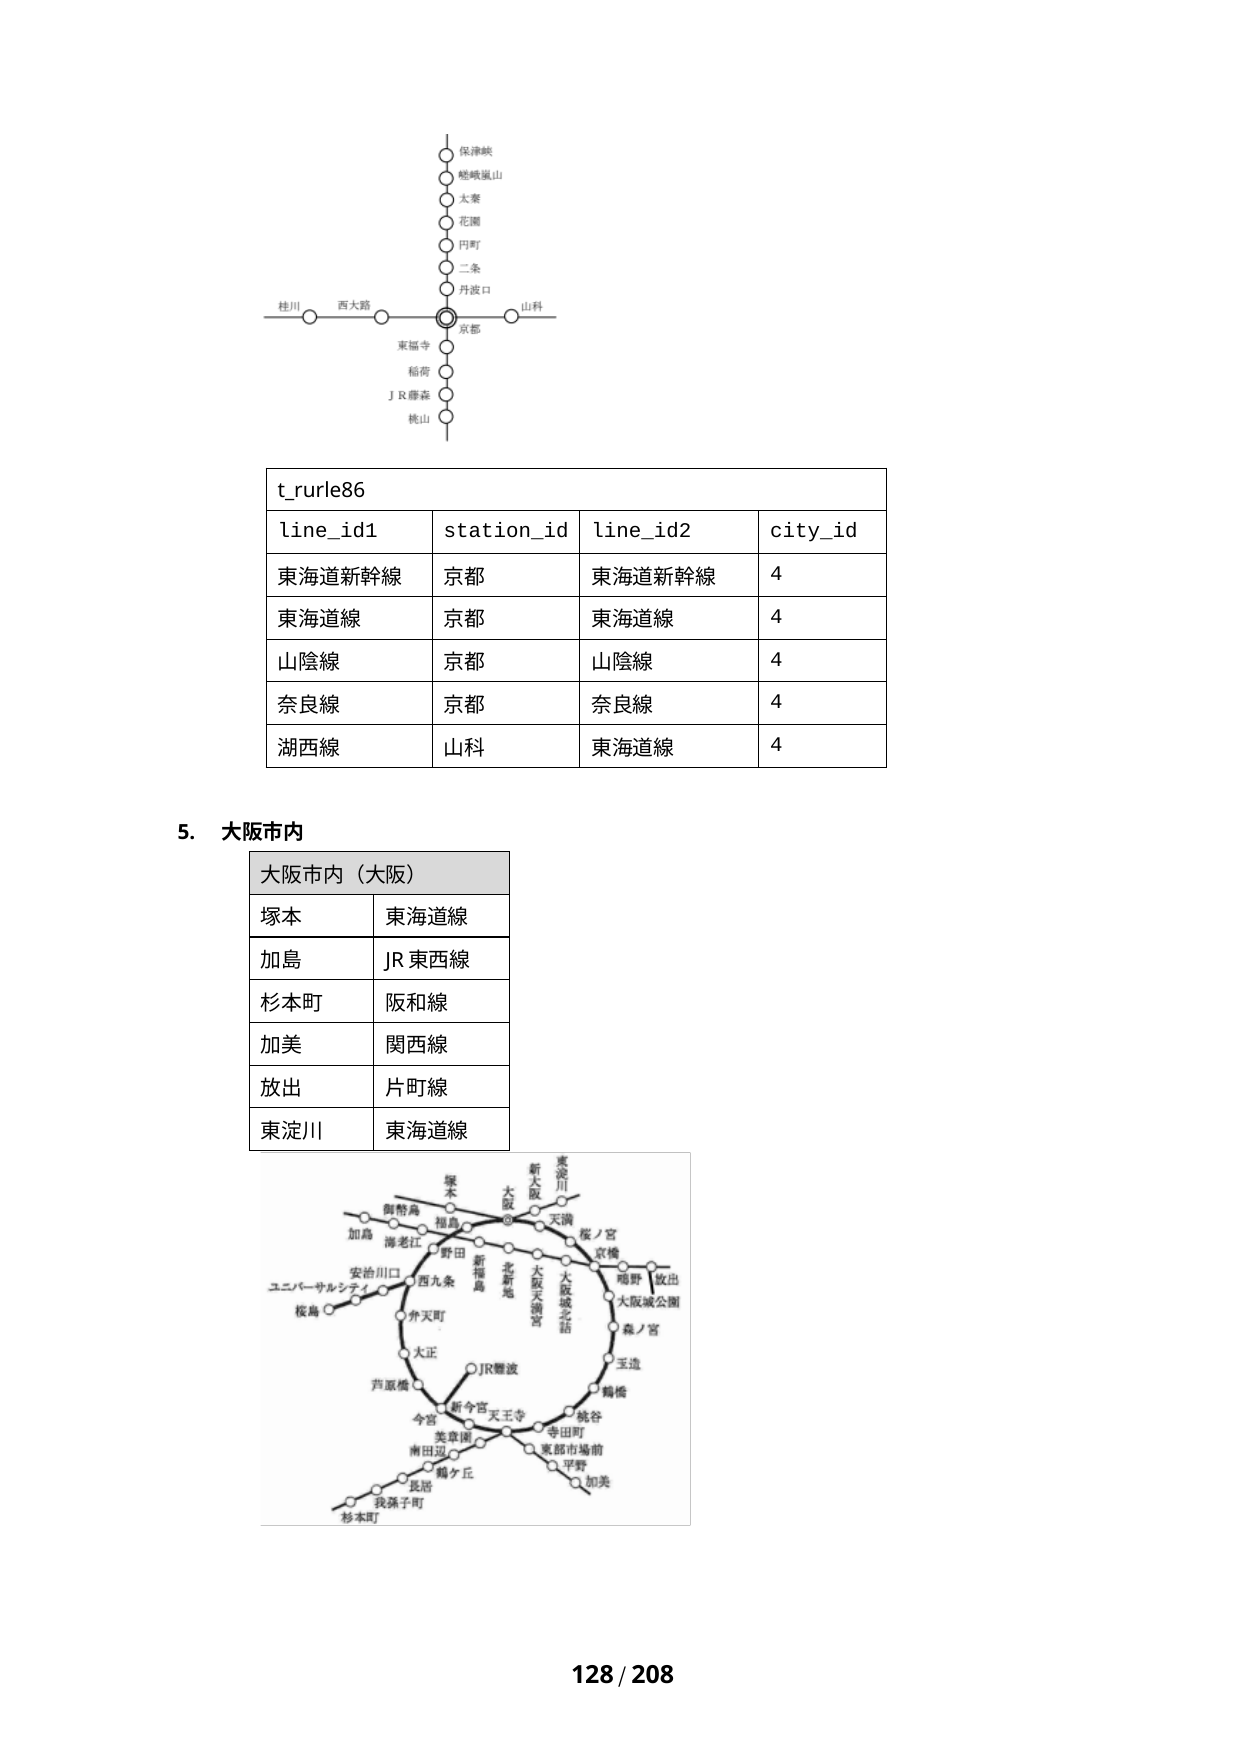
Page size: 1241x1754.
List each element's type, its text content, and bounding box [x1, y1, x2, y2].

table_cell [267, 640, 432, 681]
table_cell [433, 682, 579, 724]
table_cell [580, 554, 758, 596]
subtitle 大阪市内 [177, 809, 1063, 851]
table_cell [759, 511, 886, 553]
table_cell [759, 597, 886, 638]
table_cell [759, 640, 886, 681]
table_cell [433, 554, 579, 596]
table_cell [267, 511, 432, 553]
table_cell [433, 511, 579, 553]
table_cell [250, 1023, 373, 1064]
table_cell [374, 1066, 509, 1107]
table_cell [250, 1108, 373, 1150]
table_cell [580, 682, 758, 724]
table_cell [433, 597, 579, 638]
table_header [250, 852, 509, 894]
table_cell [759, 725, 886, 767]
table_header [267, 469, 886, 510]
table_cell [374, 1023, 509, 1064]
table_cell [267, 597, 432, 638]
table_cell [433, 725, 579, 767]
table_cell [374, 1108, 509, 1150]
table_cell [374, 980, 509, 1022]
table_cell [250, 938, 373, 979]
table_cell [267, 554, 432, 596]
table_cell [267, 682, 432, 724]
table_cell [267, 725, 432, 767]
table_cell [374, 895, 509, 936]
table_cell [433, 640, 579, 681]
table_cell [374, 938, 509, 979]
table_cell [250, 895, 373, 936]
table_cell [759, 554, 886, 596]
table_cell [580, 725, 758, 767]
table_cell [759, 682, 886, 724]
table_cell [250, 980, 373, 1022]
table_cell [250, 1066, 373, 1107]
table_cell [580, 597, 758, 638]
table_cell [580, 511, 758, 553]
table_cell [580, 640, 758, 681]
